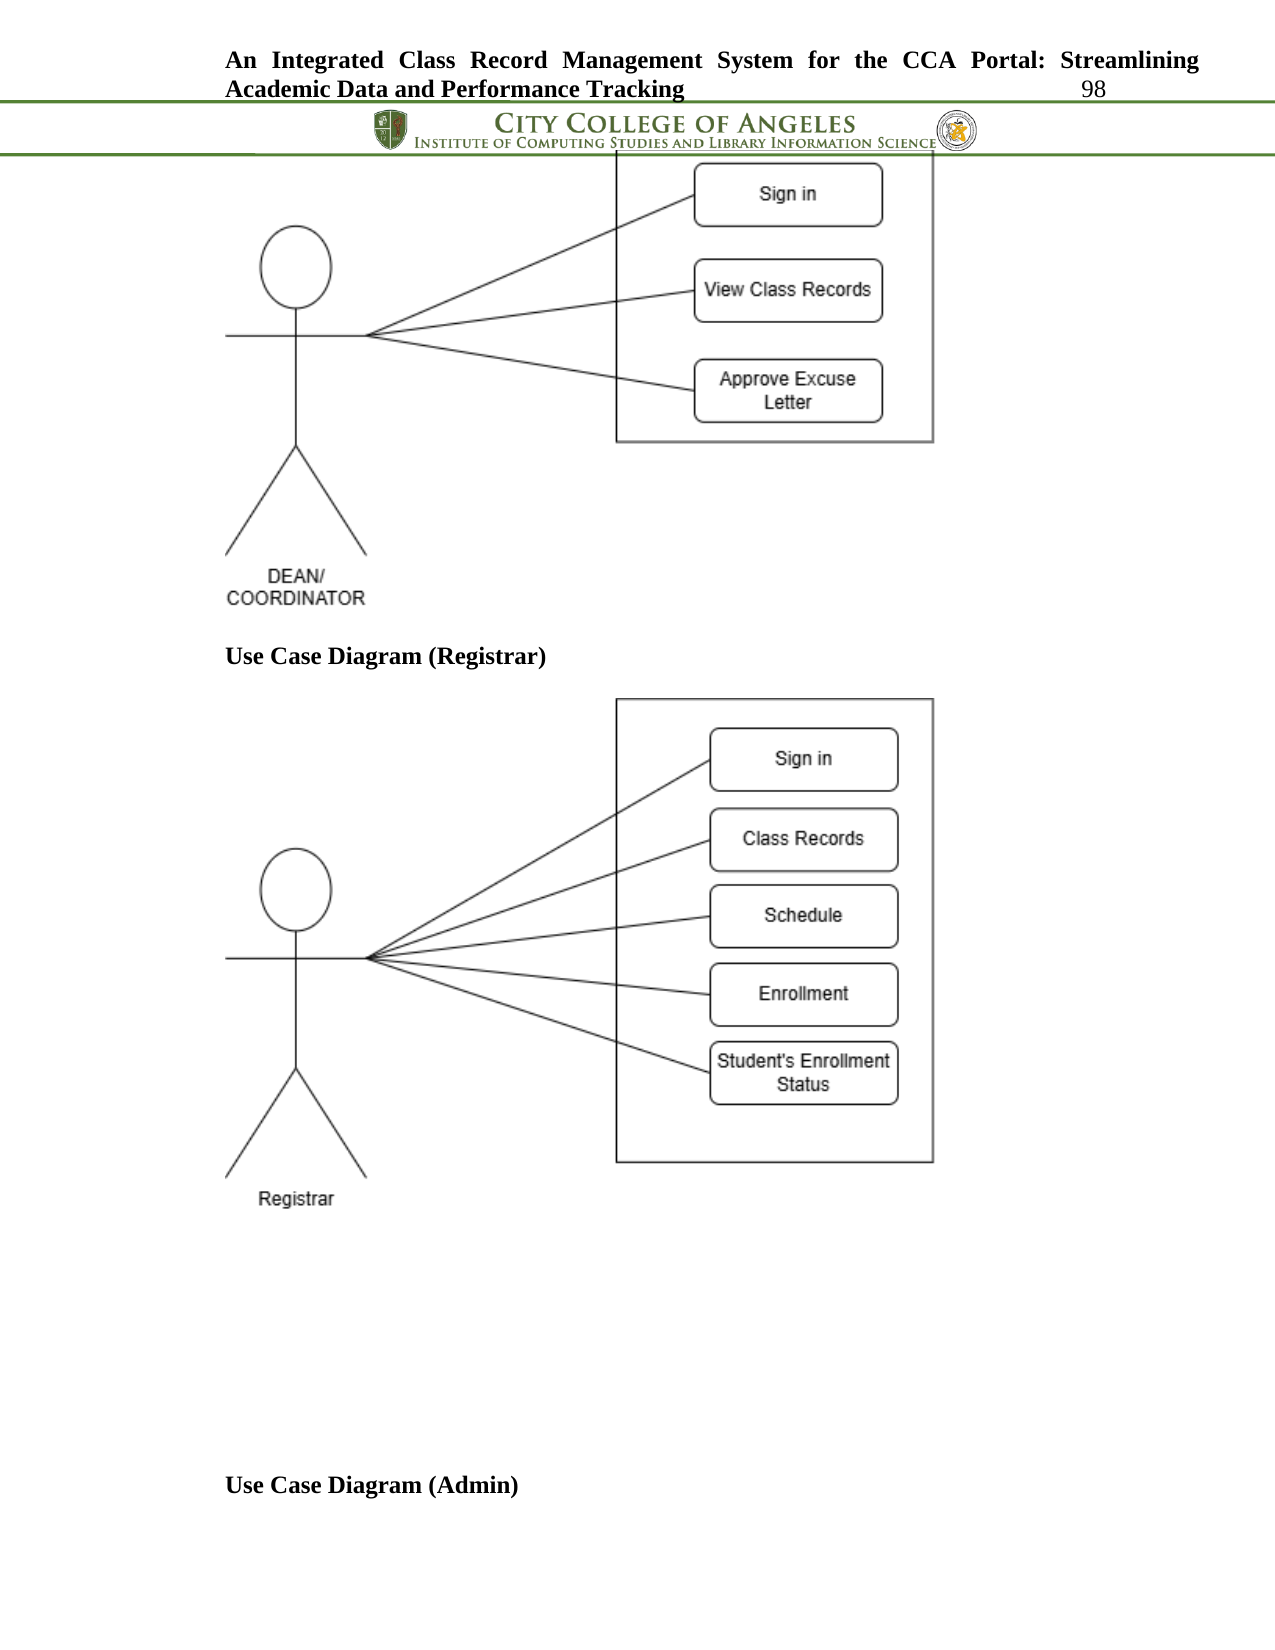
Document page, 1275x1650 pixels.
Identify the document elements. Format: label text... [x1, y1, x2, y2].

picture [225, 698, 935, 1212]
picture [225, 107, 1012, 613]
text Use Case Diagram (Admin) [225, 1470, 1125, 1499]
text Use Case Diagram (Registrar) [225, 641, 1125, 670]
